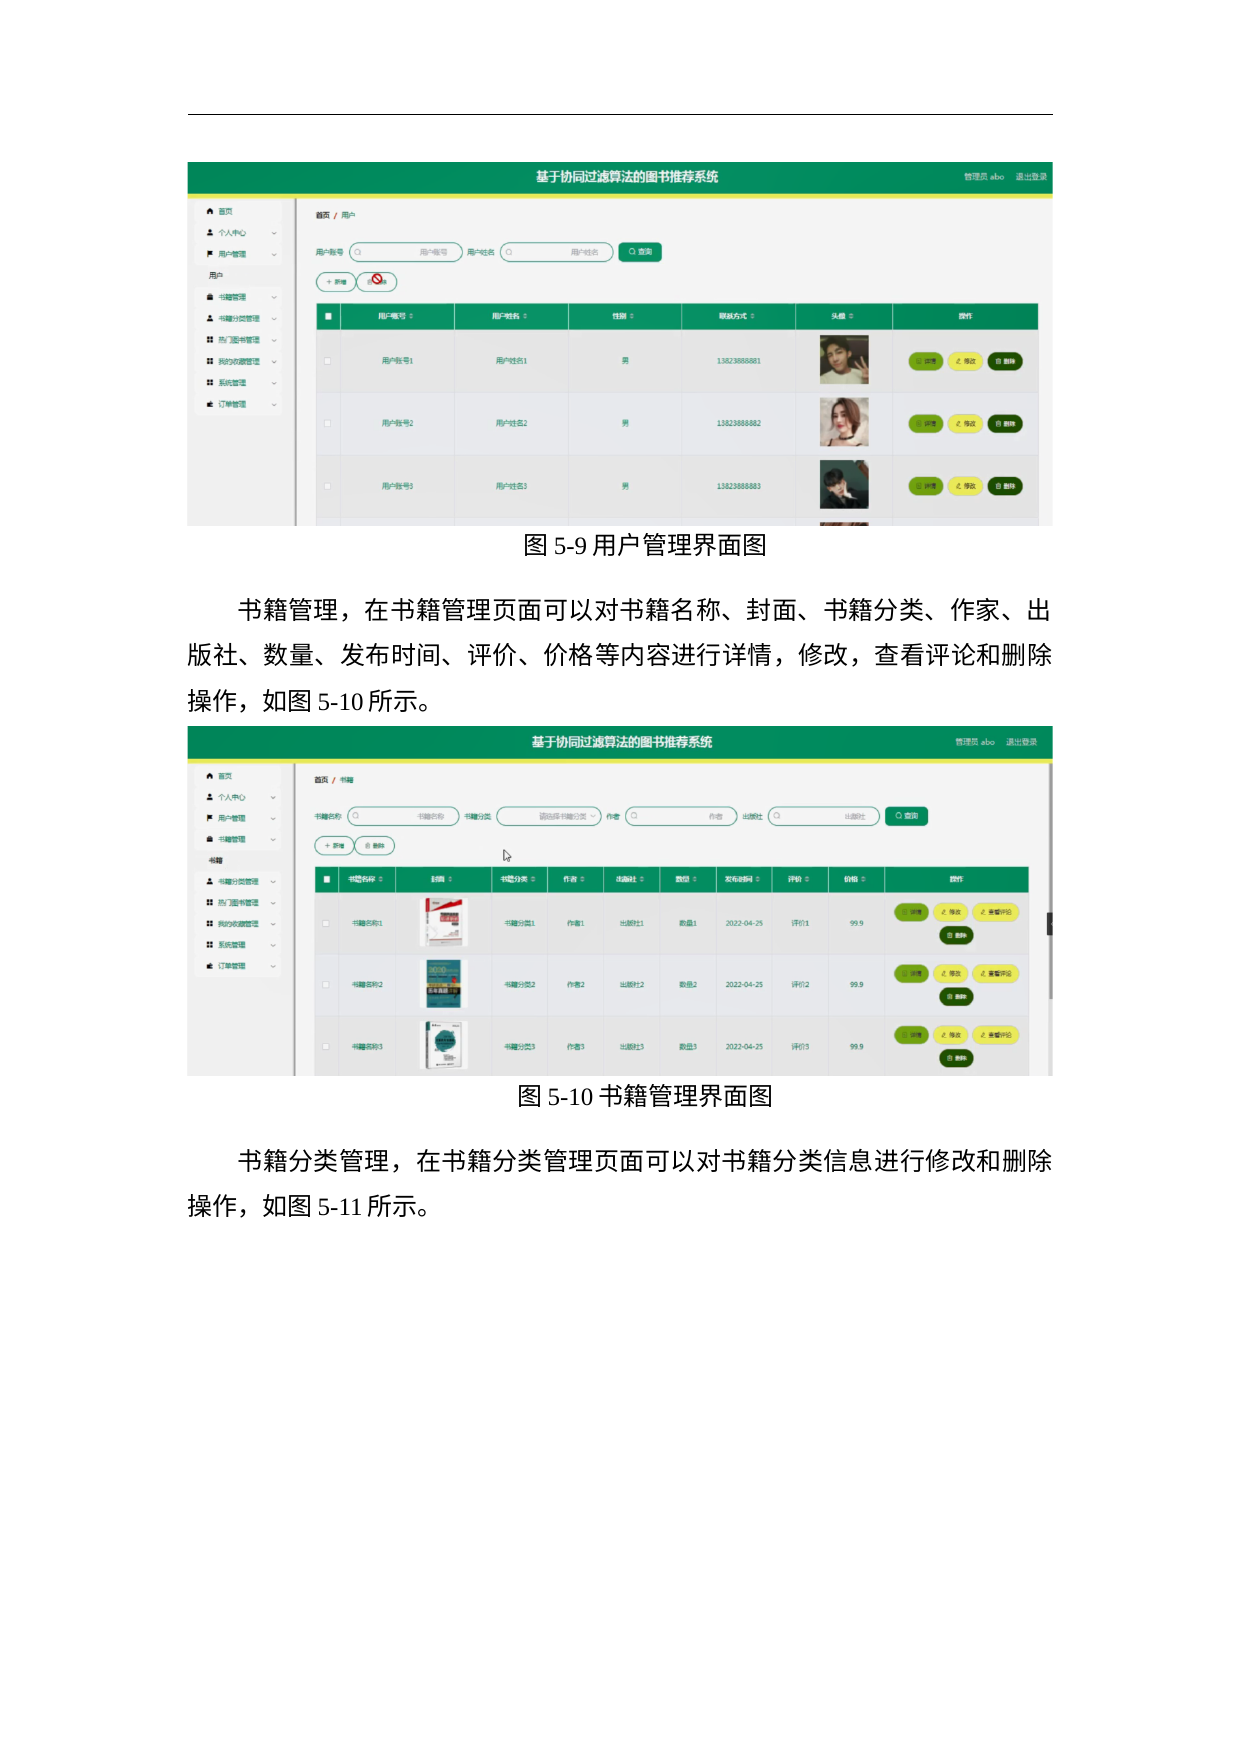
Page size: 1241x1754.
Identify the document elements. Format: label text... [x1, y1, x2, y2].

text 图5-10书籍管理界面图 [187, 1076, 1053, 1112]
text 图5-9用户管理界面图 [187, 526, 1053, 562]
picture [187, 726, 1053, 1076]
text 书籍管理，在书籍管理页面可以对书籍名称、封面、书籍分类、作家、出版社、数量、发布时间、评价、价格等内容进行详情，修改，查看评论和删除操作，如图5-10所示。 [187, 590, 1053, 717]
text 书籍分类管理，在书籍分类管理页面可以对书籍分类信息进行修改和删除操作，如图5-11所示。 [187, 1141, 1053, 1223]
picture [187, 162, 1053, 526]
